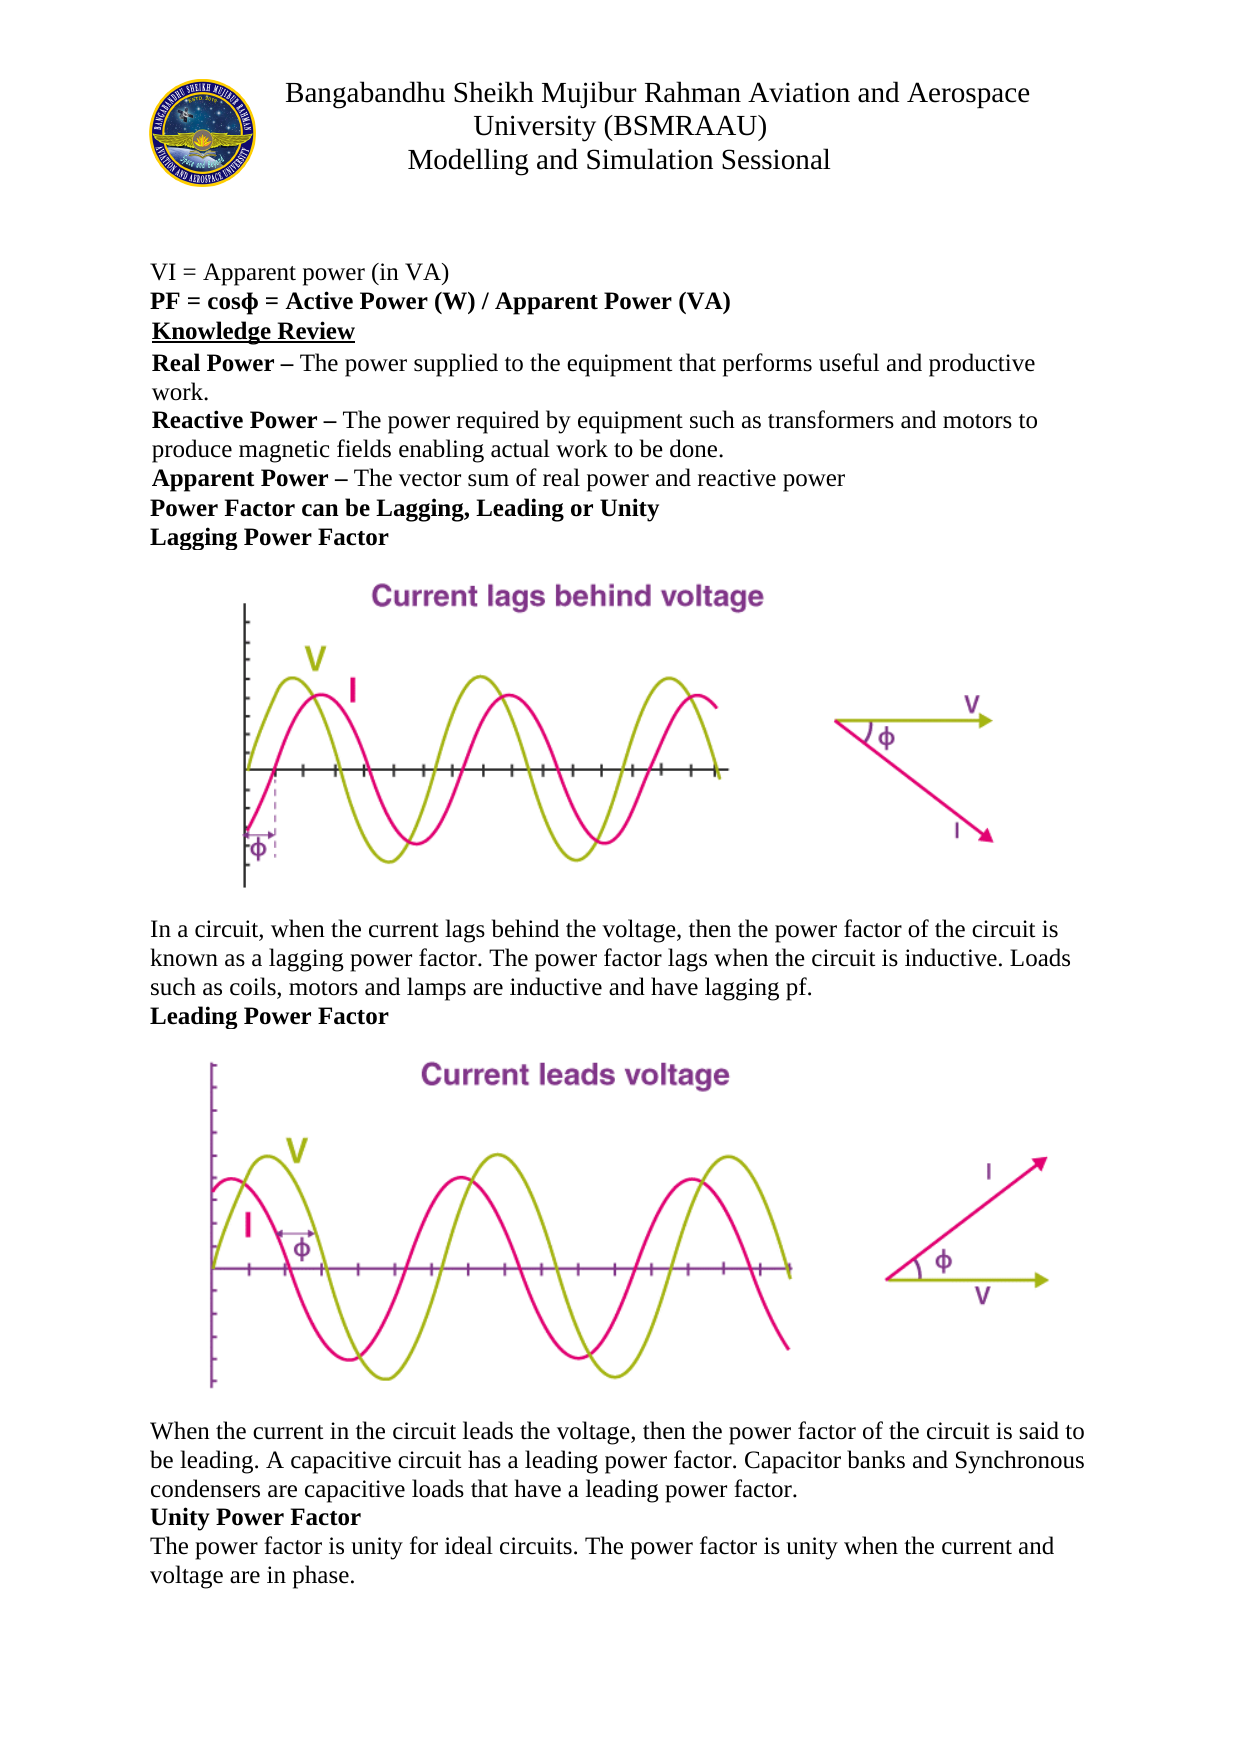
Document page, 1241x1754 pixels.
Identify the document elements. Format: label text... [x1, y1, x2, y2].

picture [149, 79, 256, 187]
text When the current in the circuit leads the voltage, then the power factor of the circuit is said to be leading. A capacitive circuit has a leading power factor. Capacitor banks and Synchronous condensers are capacitive loads that have a leading power factor. [150, 1416, 1090, 1502]
text VI = Apparent power (in VA) [150, 257, 1090, 286]
text The power factor is unity for ideal circuits. The power factor is unity when the current and voltage are in phase. [150, 1531, 1090, 1589]
text In a circuit, when the current lags behind the voltage, then the power factor of the circuit is known as a lagging power factor. The power factor lags when the circuit is inductive. Loads such as coils, motors and lamps are inductive and have lagging pf. [150, 914, 1090, 1001]
text Lagging Power Factor [150, 522, 1090, 551]
text PF = cosɸ = Active Power (W) / Apparent Power (VA) [150, 286, 1090, 315]
text Unity Power Factor [150, 1502, 1090, 1531]
picture [150, 550, 1089, 915]
picture [150, 1029, 1090, 1416]
text Power Factor can be Lagging, Leading or Unity [150, 493, 1090, 522]
text Leading Power Factor [150, 1001, 1090, 1029]
table_cell Real Power – The power supplied to the equipment that performs useful and productive work. Reactive Power – The power required by equipment such as transformers and motors to produce magnetic fields enabling actual work to be done. Apparent Power – The vector sum of real power and reactive power [150, 347, 1090, 493]
table_header Knowledge Review [150, 315, 1090, 347]
